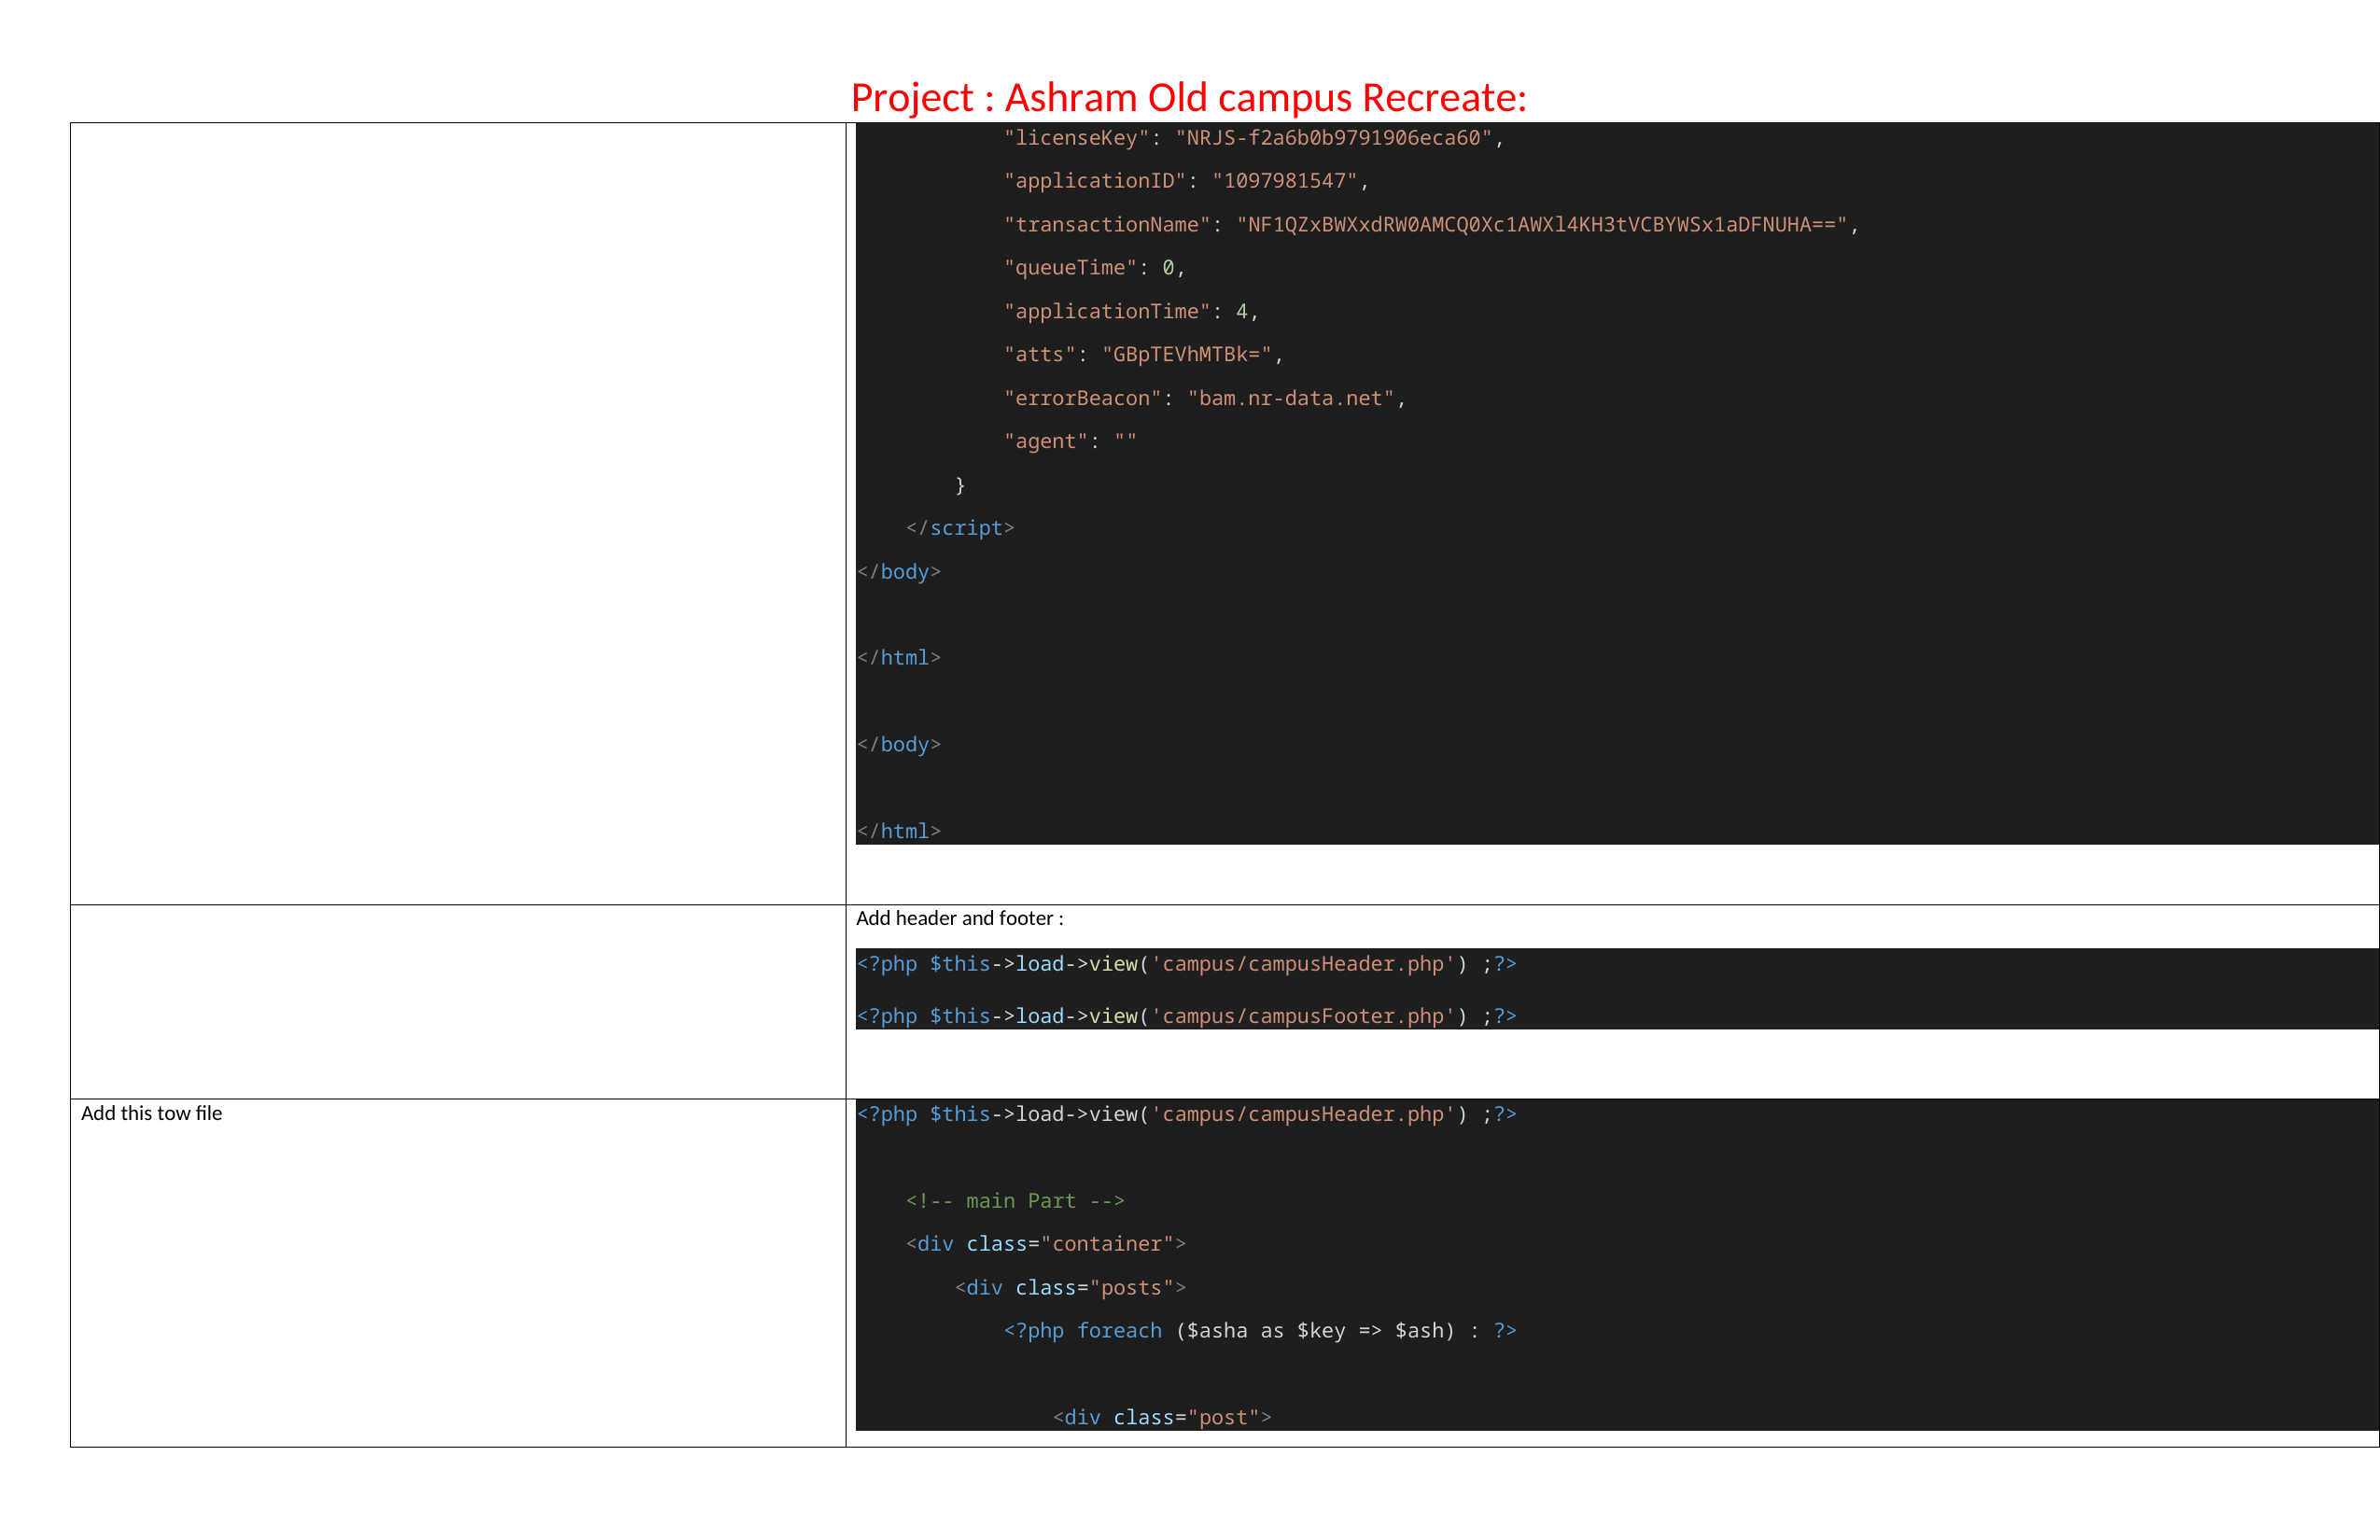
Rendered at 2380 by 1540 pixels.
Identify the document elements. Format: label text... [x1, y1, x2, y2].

table_cell Add this tow file [71, 1099, 846, 1447]
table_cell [847, 123, 2379, 903]
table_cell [71, 123, 846, 903]
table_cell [847, 1099, 2379, 1447]
table_cell [71, 905, 846, 1099]
table_cell Add header and footer : <?php $this->load->view('campus/campusHeader.php') ;?> <?php $this->load->view('campus/campusFooter.php') ;?> [847, 905, 2379, 1099]
